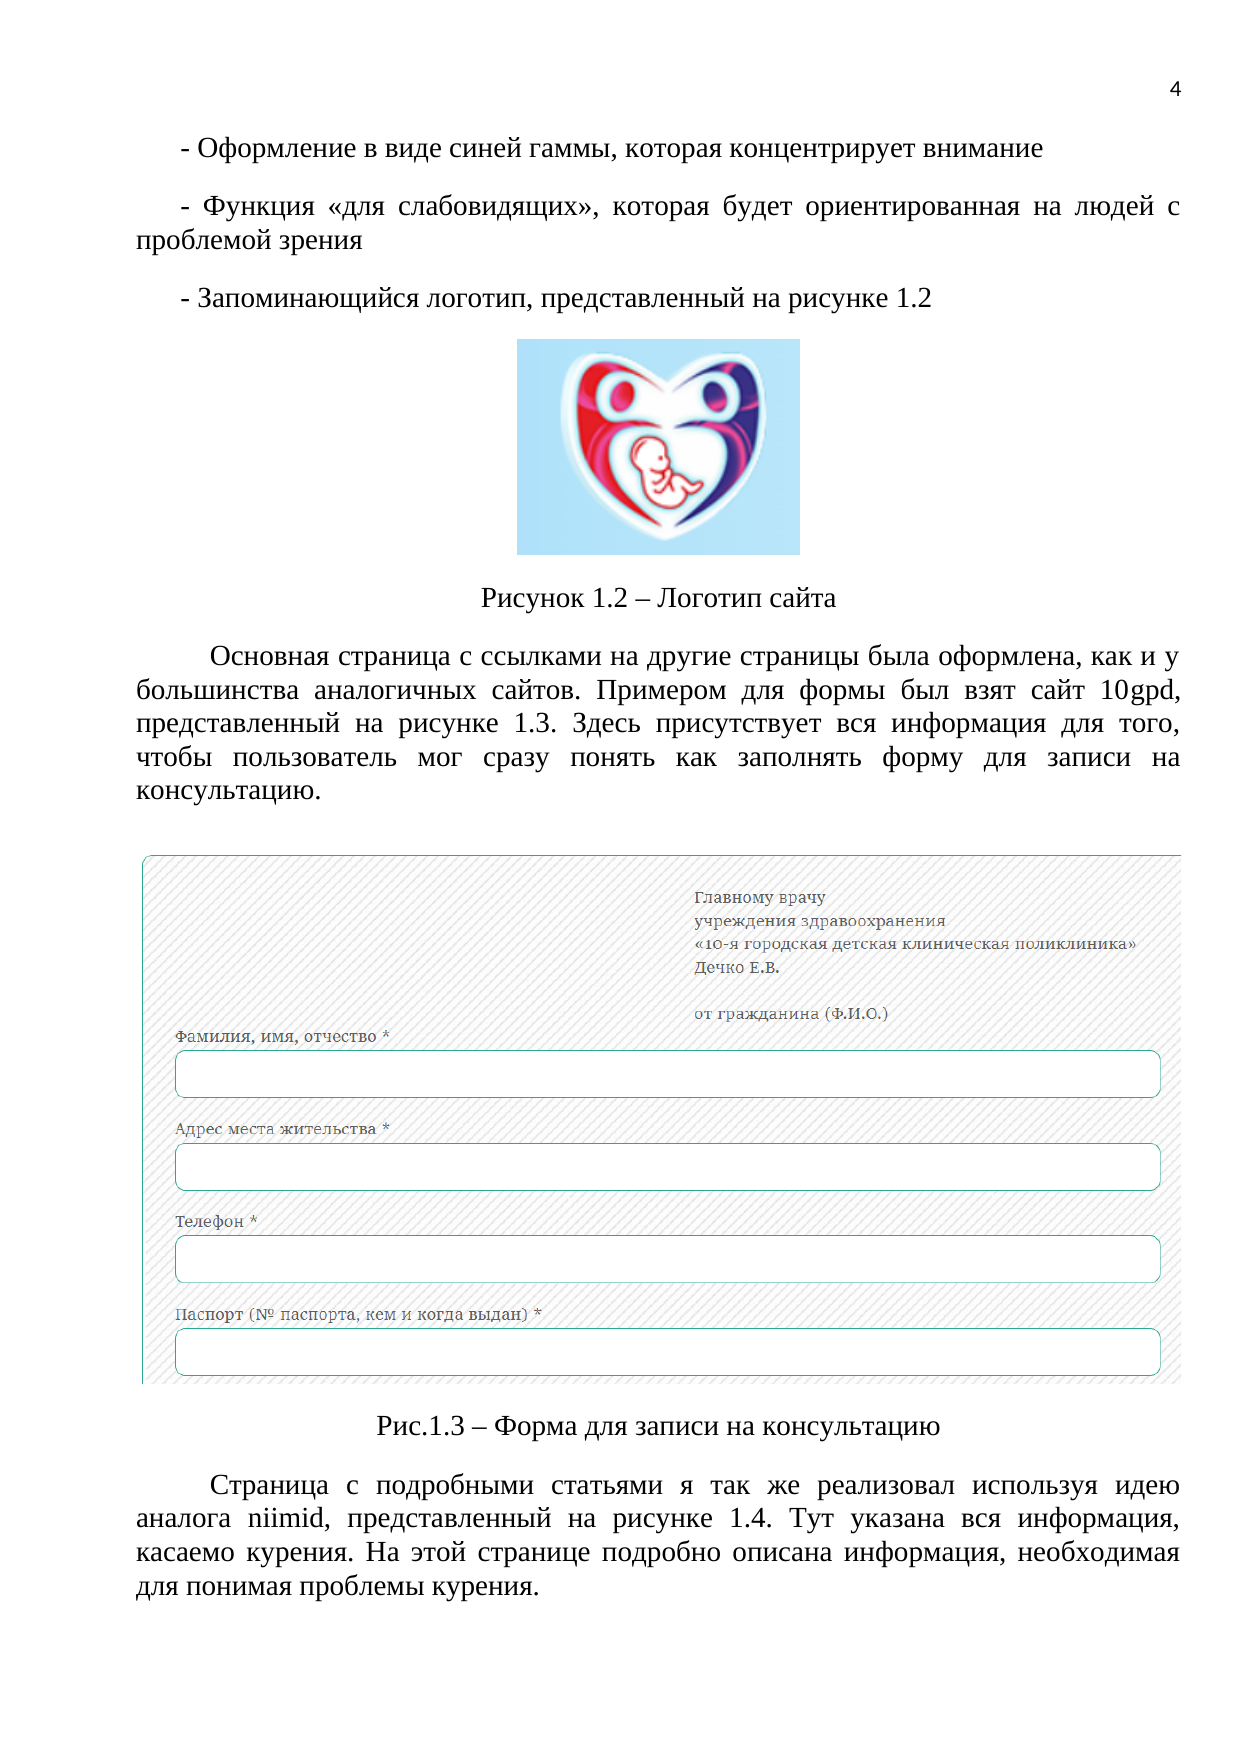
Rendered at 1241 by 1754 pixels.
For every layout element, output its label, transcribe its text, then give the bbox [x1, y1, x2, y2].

text Страница с подробными статьями я так же реализовал используя идею аналога niimid, представленный на рисунке 1.4. Тут указана вся информация, касаемо курения. На этой странице подробно описана информация, необходимая для понимая проблемы курения. [136, 1467, 1181, 1601]
text Рис.1.3 – Форма для записи на консультацию [136, 1408, 1181, 1442]
text Основная страница с ссылками на другие страницы была оформлена, как и у большинства аналогичных сайтов. Примером для формы был взят сайт 10gpd, представленный на рисунке 1.3. Здесь присутствует вся информация для того, чтобы пользователь мог сразу понять как заполнять форму для записи на консультацию. [136, 638, 1181, 806]
text - Оформление в виде синей гаммы, которая концентрирует внимание [136, 130, 1181, 163]
text - Запоминающийся логотип, представленный на рисунке 1.2 [136, 281, 1181, 314]
picture [135, 831, 1182, 1384]
text - Функция «для слабовидящих», которая будет ориентированная на людей с проблемой зрения [136, 188, 1181, 256]
picture [517, 339, 800, 555]
text Рисунок 1.2 – Логотип сайта [136, 580, 1181, 613]
